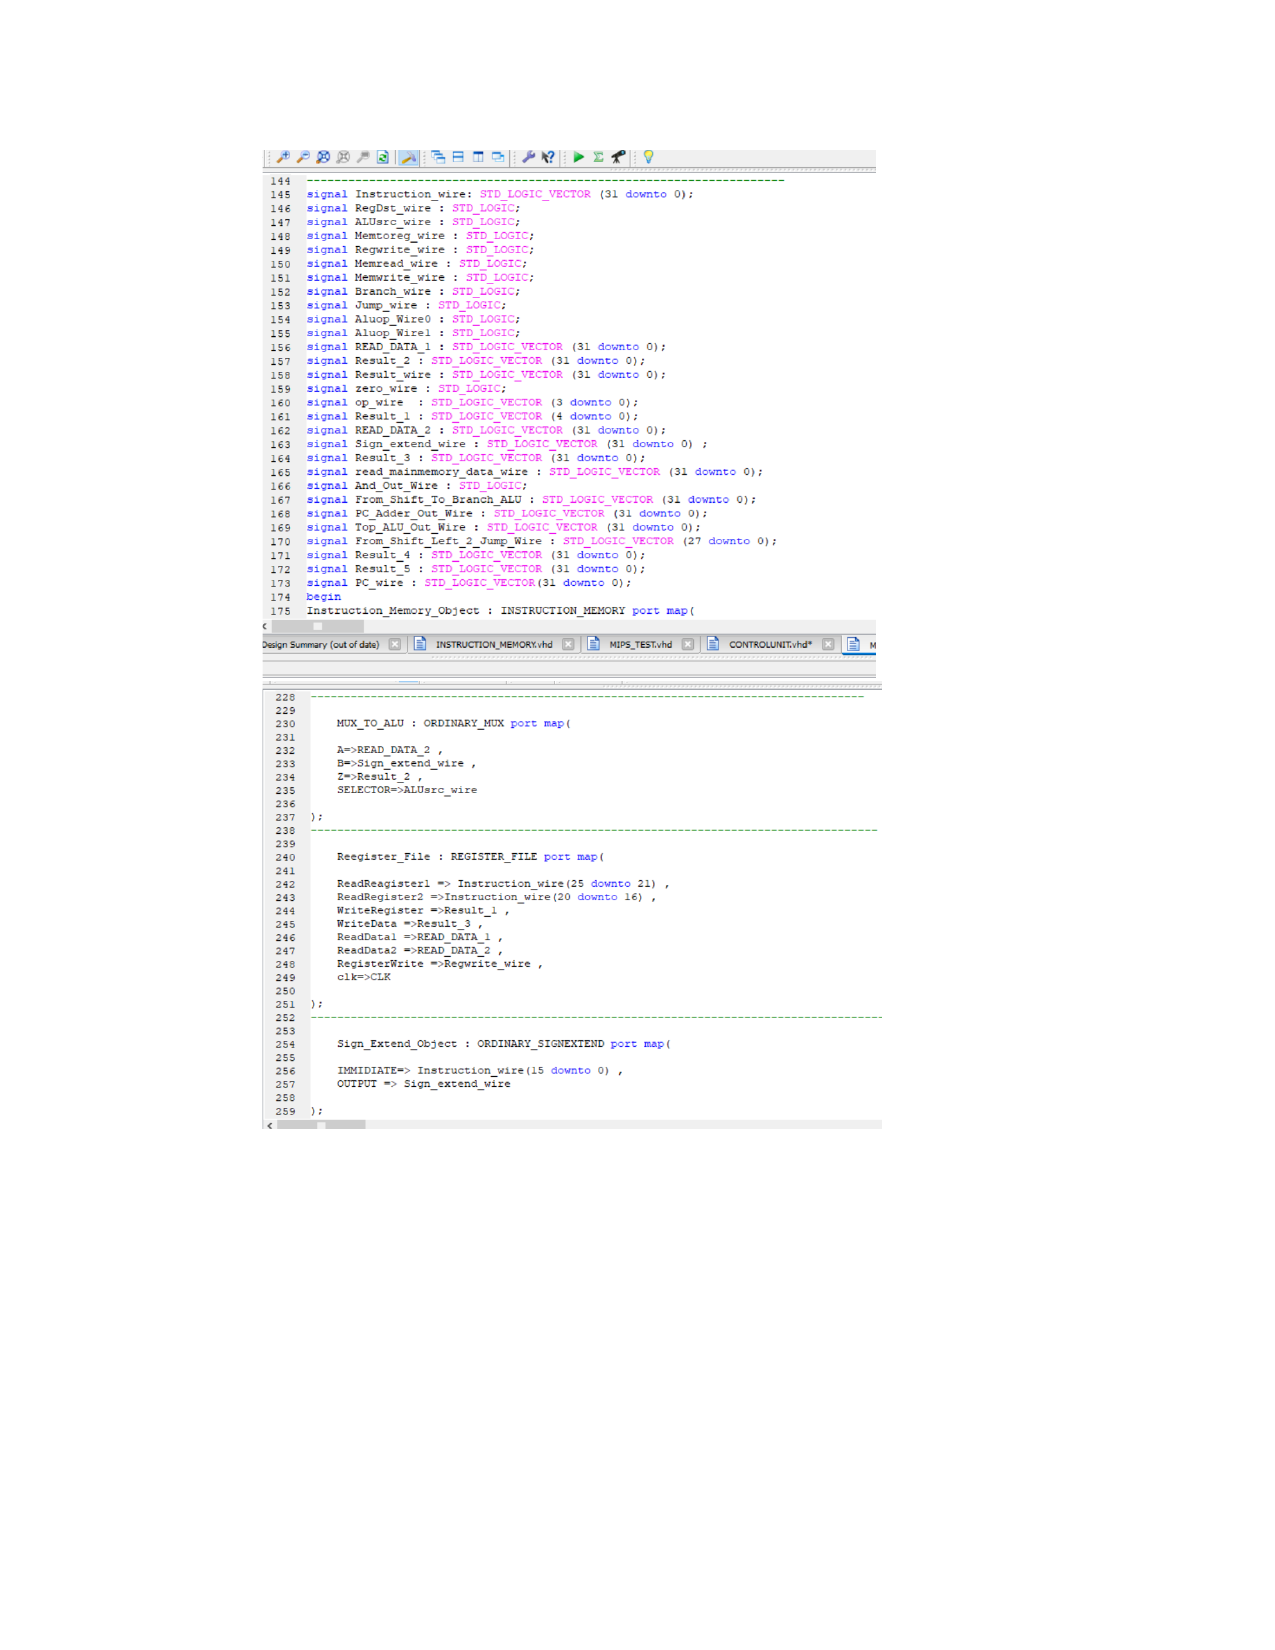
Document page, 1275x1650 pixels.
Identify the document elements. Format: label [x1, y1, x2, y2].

picture [262, 681, 882, 1129]
picture [262, 150, 876, 680]
